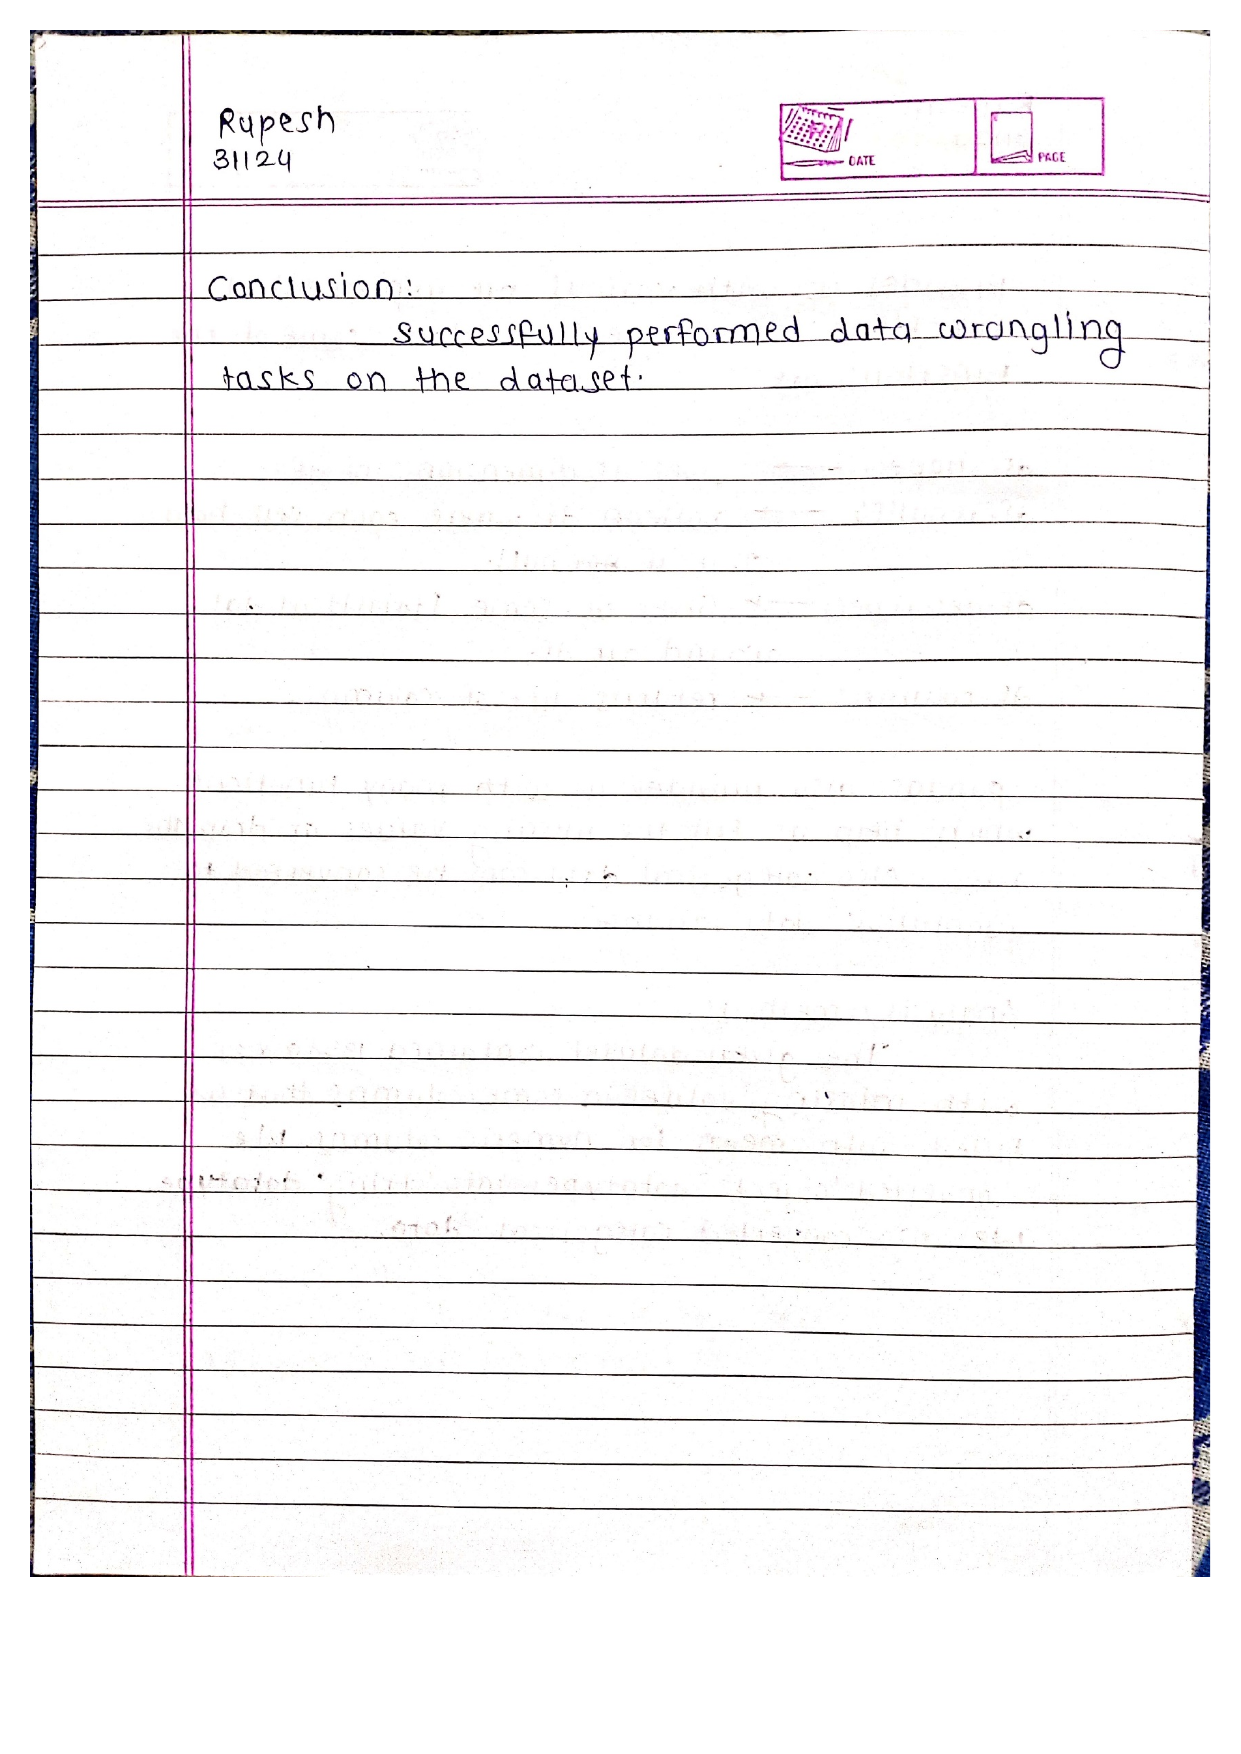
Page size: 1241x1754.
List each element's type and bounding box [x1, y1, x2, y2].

picture [30, 30, 1211, 1577]
